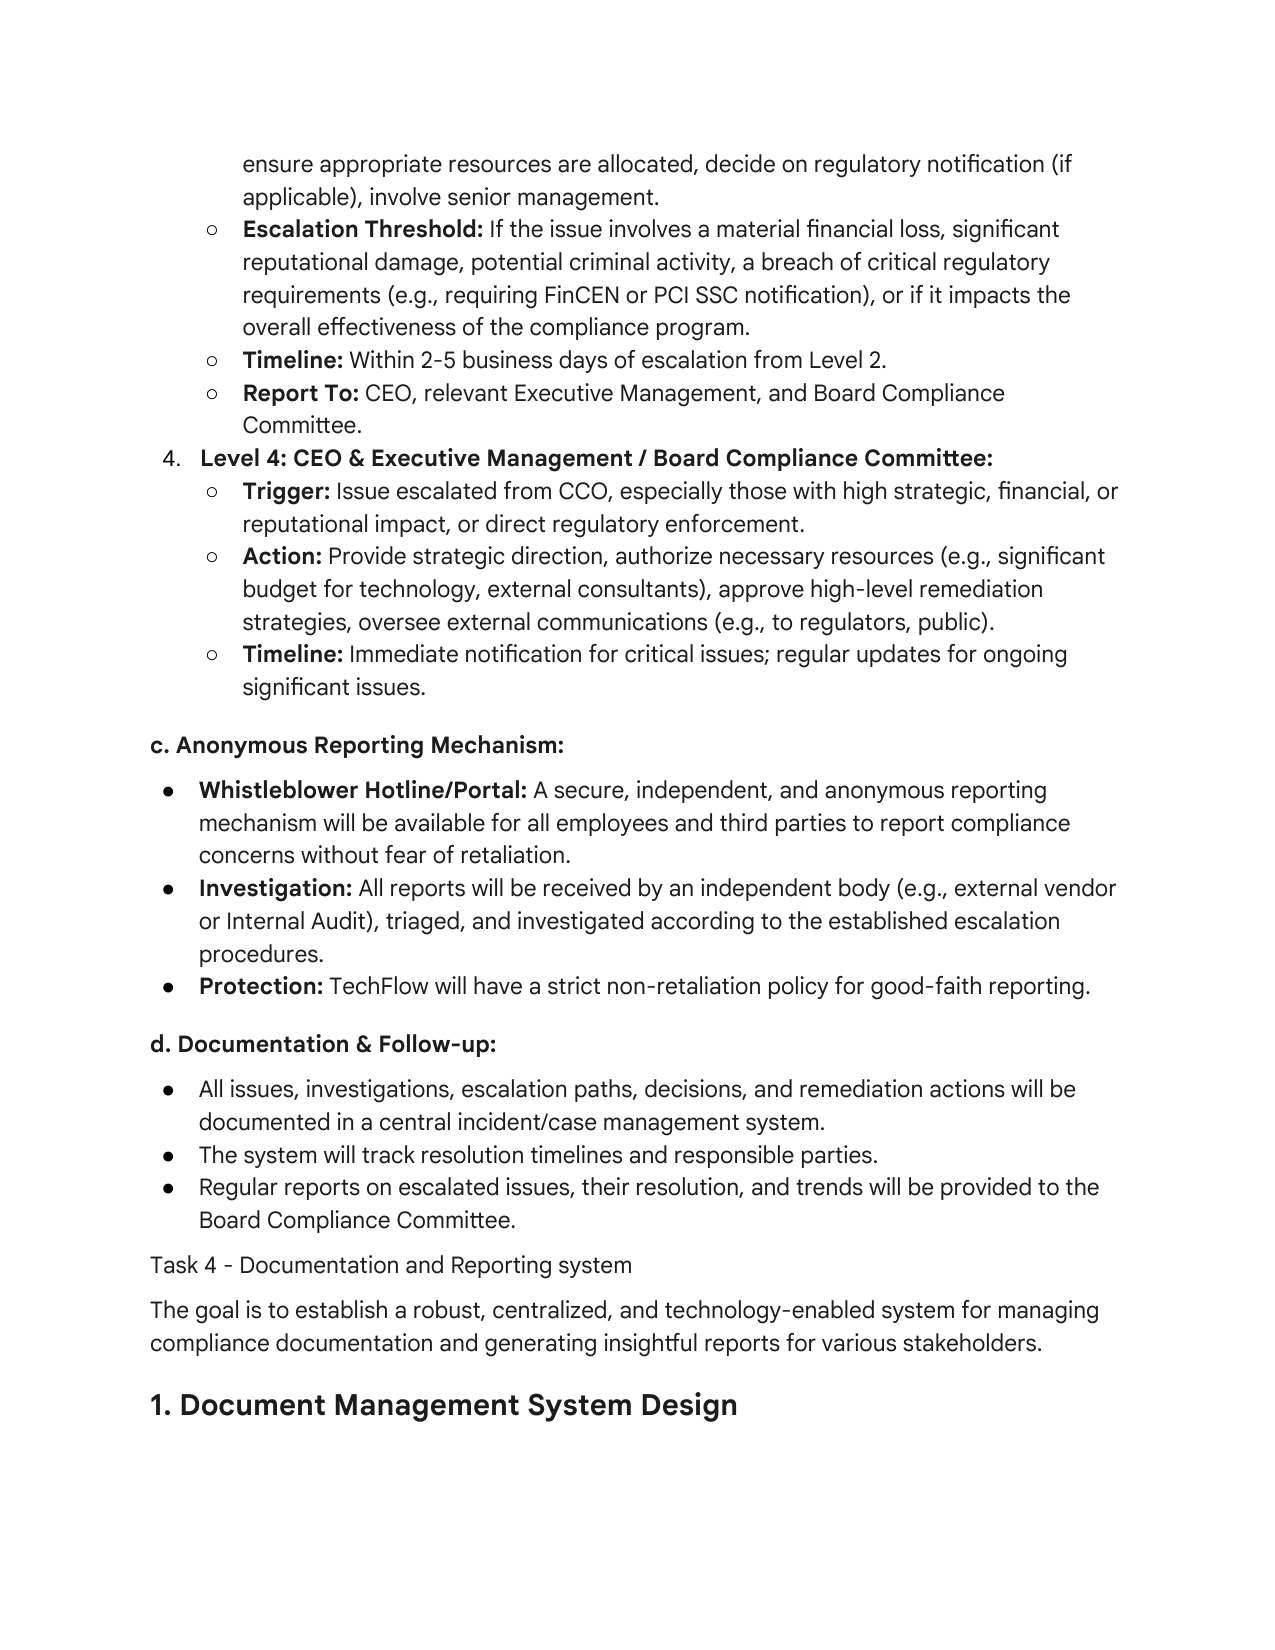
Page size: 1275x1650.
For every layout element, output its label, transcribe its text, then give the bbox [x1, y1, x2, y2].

list Action: Provide strategic direction, authorize necessary resources (e.g., significant budget for technology, external consultants), approve high-level remediation strategies, oversee external communications (e.g., to regulators, public). [205, 542, 1125, 637]
list Regular reports on escalated issues, their resolution, and trends will be provided to the Board Compliance Committee. [161, 1173, 1125, 1235]
text c. Anonymous Reporting Mechanism: [150, 731, 1125, 760]
list Report To: CEO, relevant Executive Management, and Board Compliance Committee. [205, 379, 1125, 440]
list Whistleblower Hotline/Portal: A secure, independent, and anonymous reporting mechanism will be available for all employees and third parties to report compliance concerns without fear of retaliation. [161, 776, 1125, 870]
list Protection: TechFlow will have a strict non-retaliation policy for good-faith reporting. [161, 972, 1125, 1001]
list Escalation Threshold: If the issue involves a material financial loss, significant reputational damage, potential criminal activity, a breach of critical regulatory requirements (e.g., requiring FinCEN or PCI SSC notification), or if it impacts the overall effectiveness of the compliance program. [205, 215, 1125, 342]
subtitle 1. Document Management System Design [150, 1387, 1125, 1424]
list Level 4: CEO & Executive Management / Board Compliance Committee: [162, 444, 1125, 473]
text The goal is to establish a robust, centralized, and technology-enabled system for managing compliance documentation and generating insightful reports for various stakeholders. [150, 1297, 1125, 1358]
list Trigger: Issue escalated from CCO, especially those with high strategic, financial, or reputational impact, or direct regulatory enforcement. [205, 477, 1125, 538]
text Task 4 - Documentation and Reporting system [150, 1251, 1125, 1280]
list The system will track resolution timelines and responsible parties. [161, 1141, 1125, 1169]
text d. Documentation & Follow-up: [150, 1030, 1125, 1059]
list Investigation: All reports will be received by an independent body (e.g., external vendor or Internal Audit), triaged, and investigated according to the established escalation procedures. [161, 874, 1125, 968]
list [205, 150, 1125, 211]
list Timeline: Immediate notification for critical issues; regular updates for ongoing significant issues. [205, 641, 1125, 702]
list All issues, investigations, escalation paths, decisions, and remediation actions will be documented in a central incident/case management system. [161, 1075, 1125, 1137]
list Timeline: Within 2-5 business days of escalation from Level 2. [205, 346, 1125, 375]
